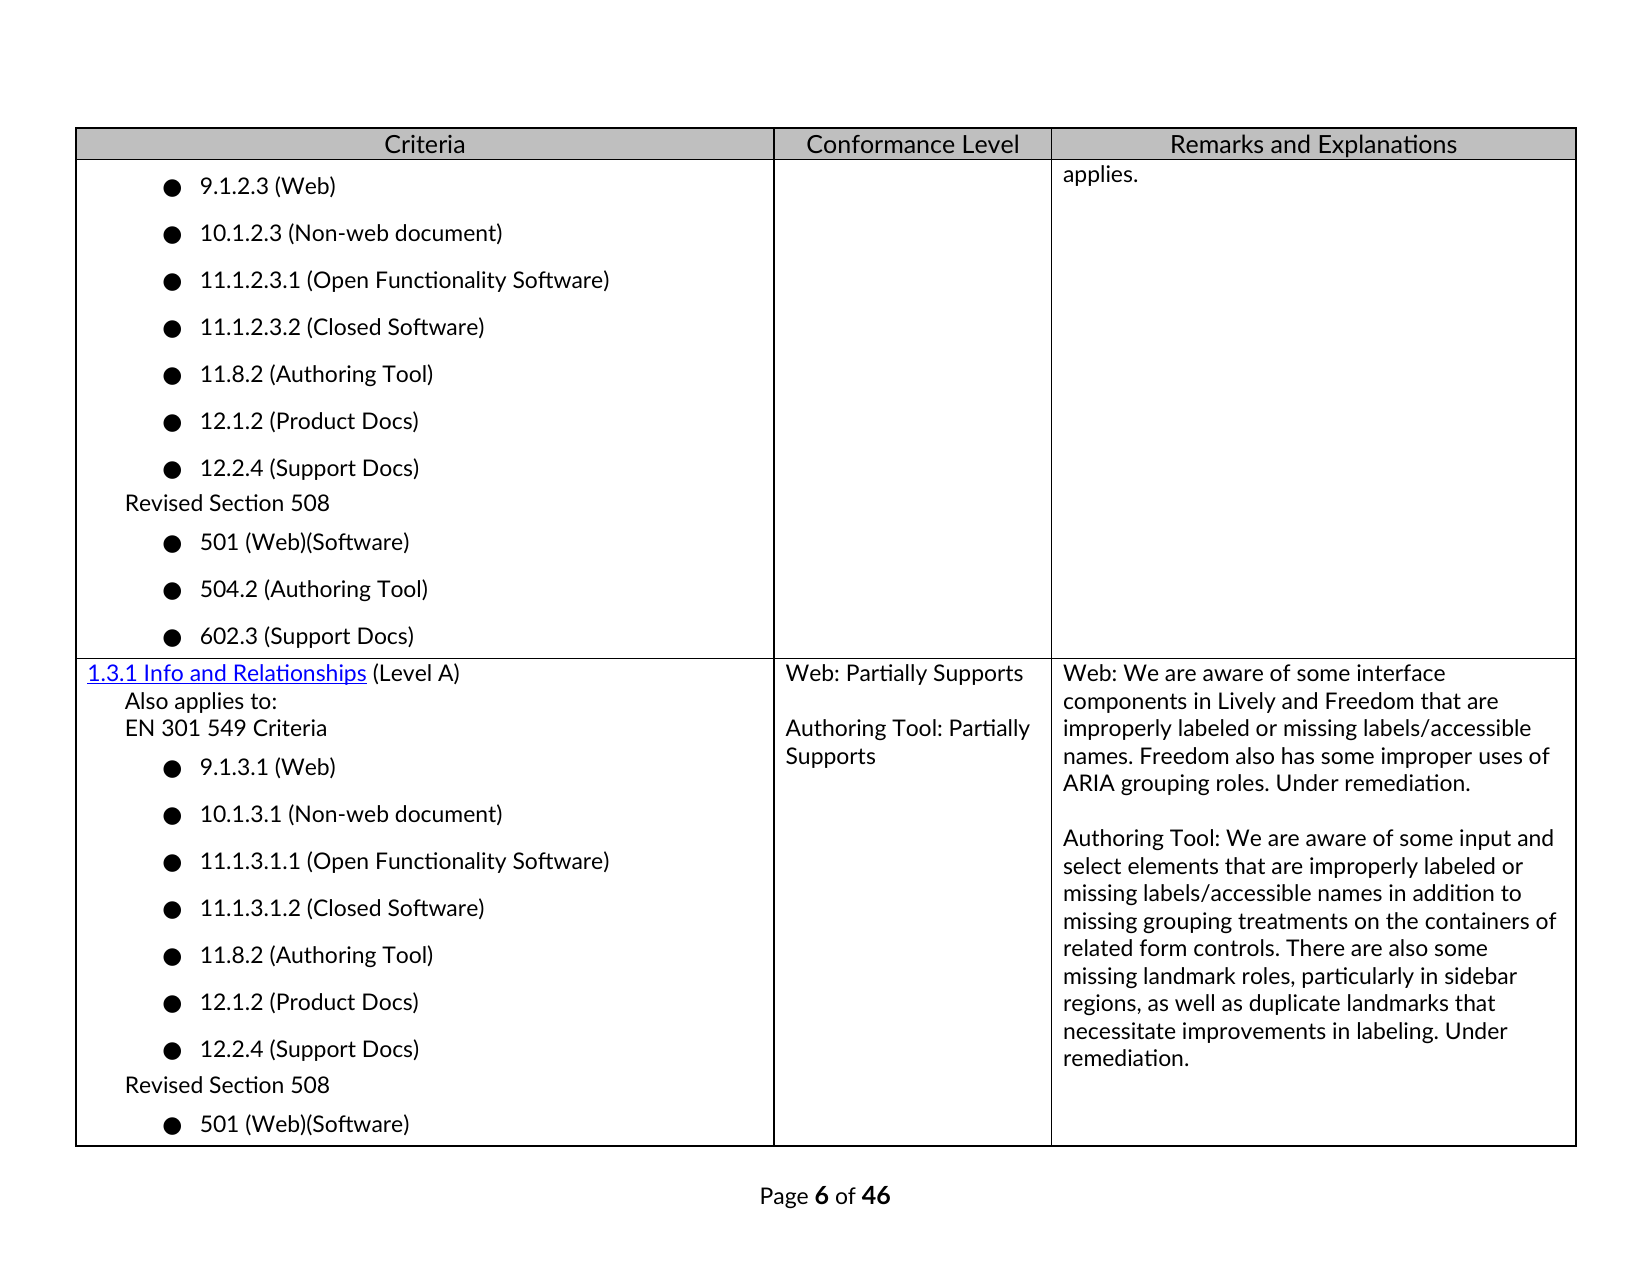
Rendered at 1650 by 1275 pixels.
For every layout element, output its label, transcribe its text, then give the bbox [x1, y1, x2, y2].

table_header Remarks and Explanations [1052, 129, 1575, 159]
table_header Conformance Level [775, 129, 1051, 159]
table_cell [775, 659, 1051, 1145]
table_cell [775, 160, 1051, 658]
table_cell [77, 160, 773, 658]
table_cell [1052, 160, 1575, 658]
table_header Criteria [77, 129, 773, 159]
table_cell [1052, 659, 1575, 1145]
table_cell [77, 659, 773, 1145]
